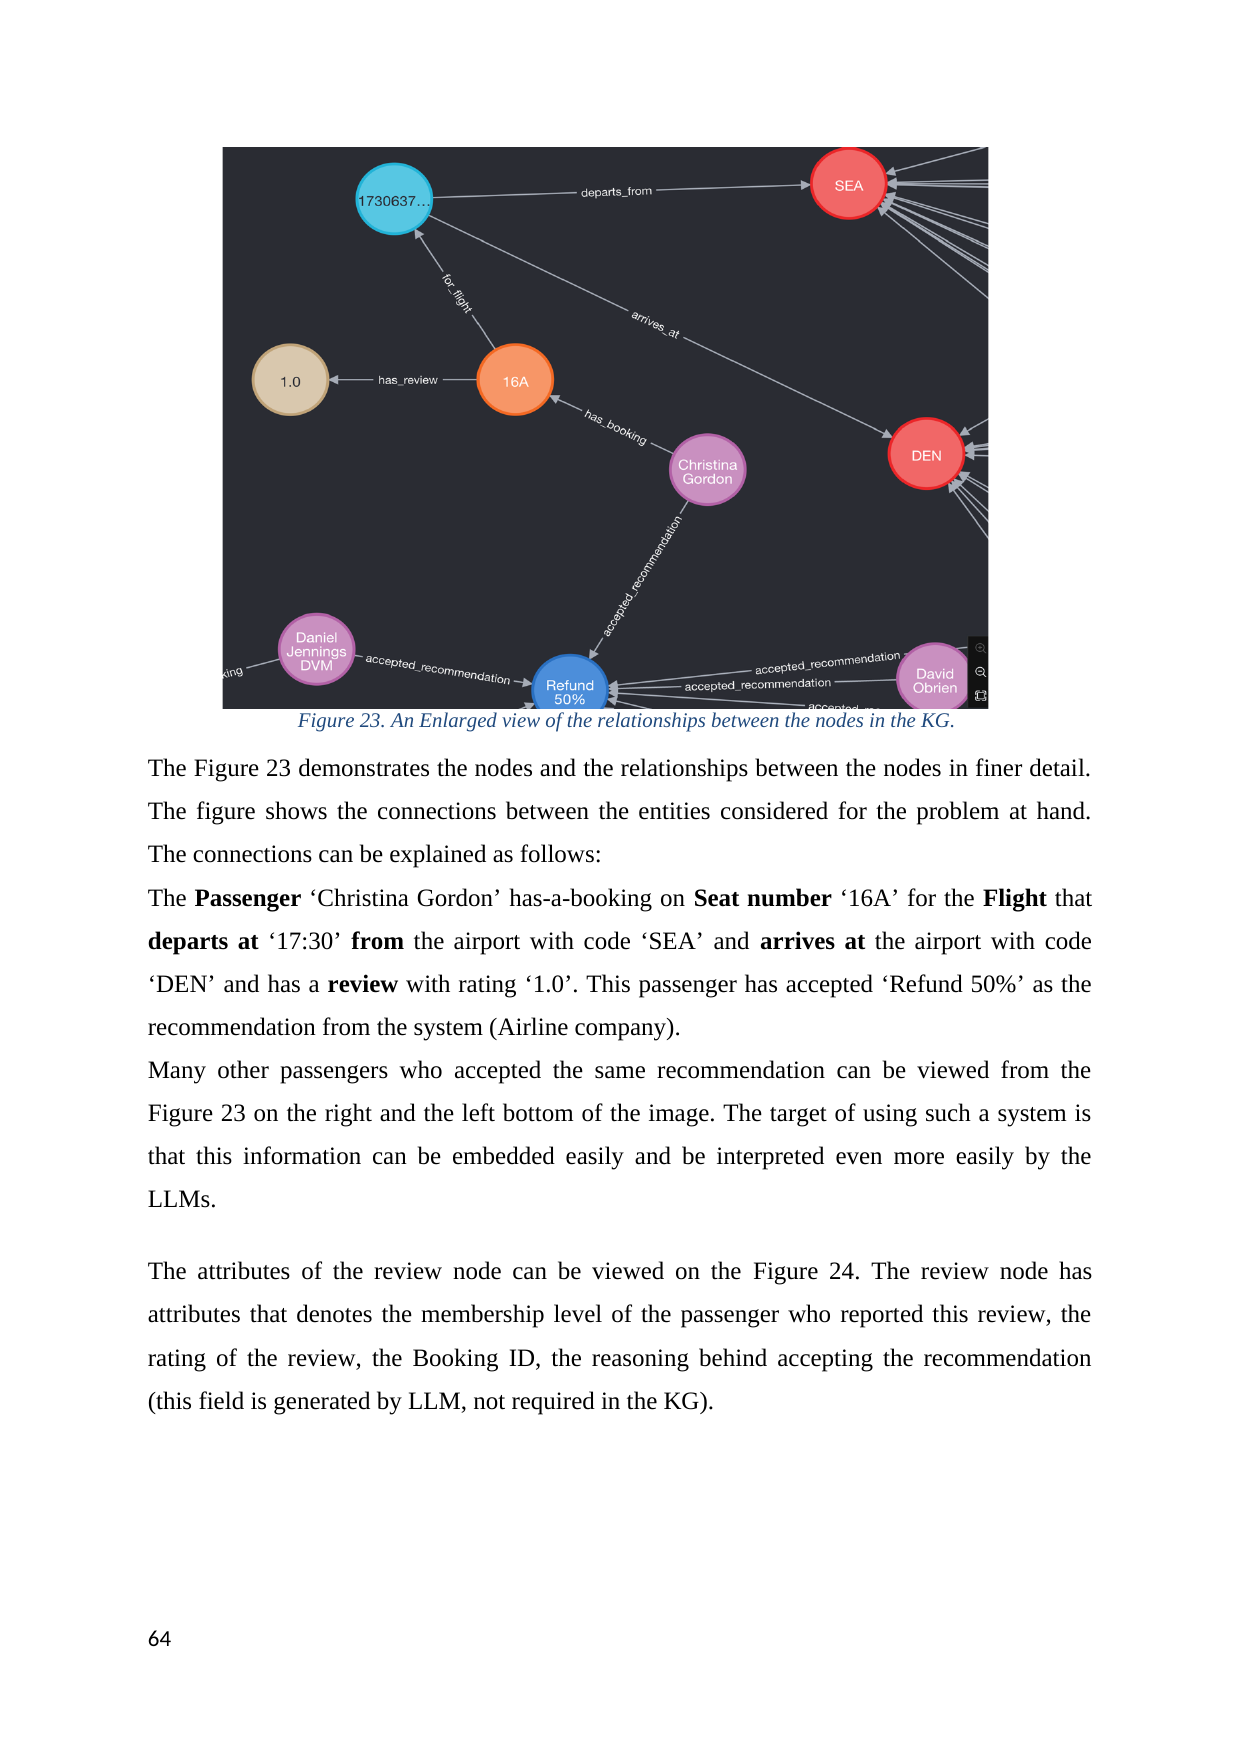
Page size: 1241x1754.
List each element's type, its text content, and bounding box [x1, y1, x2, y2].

picture [222, 147, 989, 709]
text The Passenger ‘Christina Gordon’ has-a-booking on Seat number ‘16A’ for the Flight that departs at ‘17:30’ from the airport with code ‘SEA’ and arrives at the airport with code ‘DEN’ and has a review with rating ‘1.0’. This passenger has accepted ‘Refund 50%’ as the recommendation from the system (Airline company). [148, 883, 1092, 1041]
text Figure 23. An Enlarged view of the relationships between the nodes in the KG. [298, 708, 1092, 732]
text The Figure 23 demonstrates the nodes and the relationships between the nodes in finer detail. The figure shows the connections between the entities considered for the problem at hand. The connections can be explained as follows: [148, 753, 1092, 868]
text The attributes of the review node can be viewed on the Figure 24. The review node has attributes that denotes the membership level of the passenger who reported this review, the rating of the review, the Booking ID, the reasoning behind accepting the recommendation (this field is generated by LLM, not required in the KG). [148, 1256, 1092, 1414]
text Many other passengers who accepted the same recommendation can be viewed from the Figure 23 on the right and the left bottom of the image. The target of using such a system is that this information can be embedded easily and be interpreted even more easily by the LLMs. [148, 1055, 1092, 1213]
